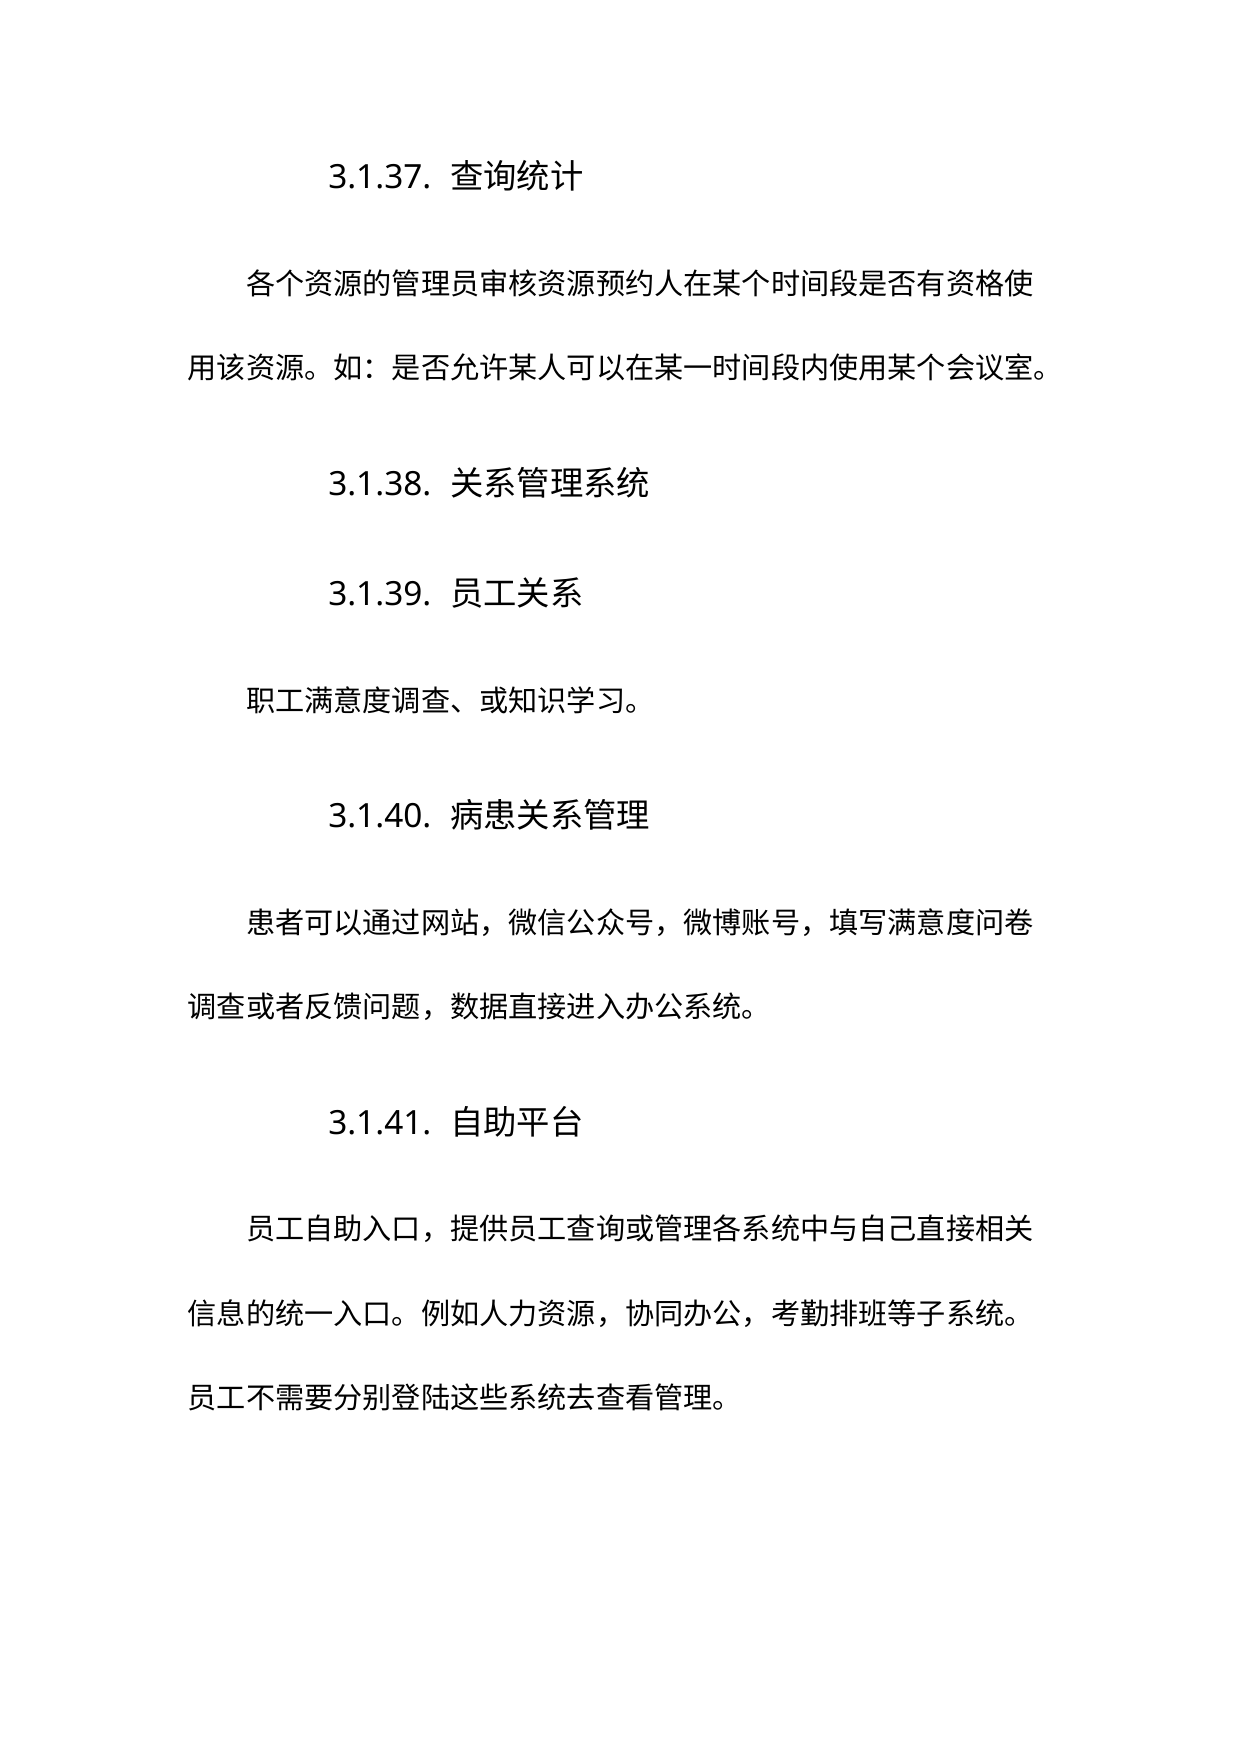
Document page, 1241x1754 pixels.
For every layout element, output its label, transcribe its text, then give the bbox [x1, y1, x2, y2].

text 员工自助入口，提供员工查询或管理各系统中与自己直接相关信息的统一入口。例如人力资源，协同办公，考勤排班等子系统。员工不需要分别登陆这些系统去查看管理。 [187, 1206, 1053, 1417]
text 职工满意度调查、或知识学习。 [187, 677, 1053, 719]
subtitle 关系管理系统 [261, 457, 1053, 505]
subtitle 自助平台 [261, 1095, 1053, 1144]
subtitle 病患关系管理 [261, 789, 1053, 837]
text 患者可以通过网站，微信公众号，微博账号，填写满意度问卷调查或者反馈问题，数据直接进入办公系统。 [187, 899, 1053, 1026]
subtitle 查询统计 [261, 150, 1053, 198]
text 各个资源的管理员审核资源预约人在某个时间段是否有资格使用该资源。如：是否允许某人可以在某一时间段内使用某个会议室。 [187, 260, 1053, 387]
subtitle 员工关系 [261, 567, 1053, 615]
